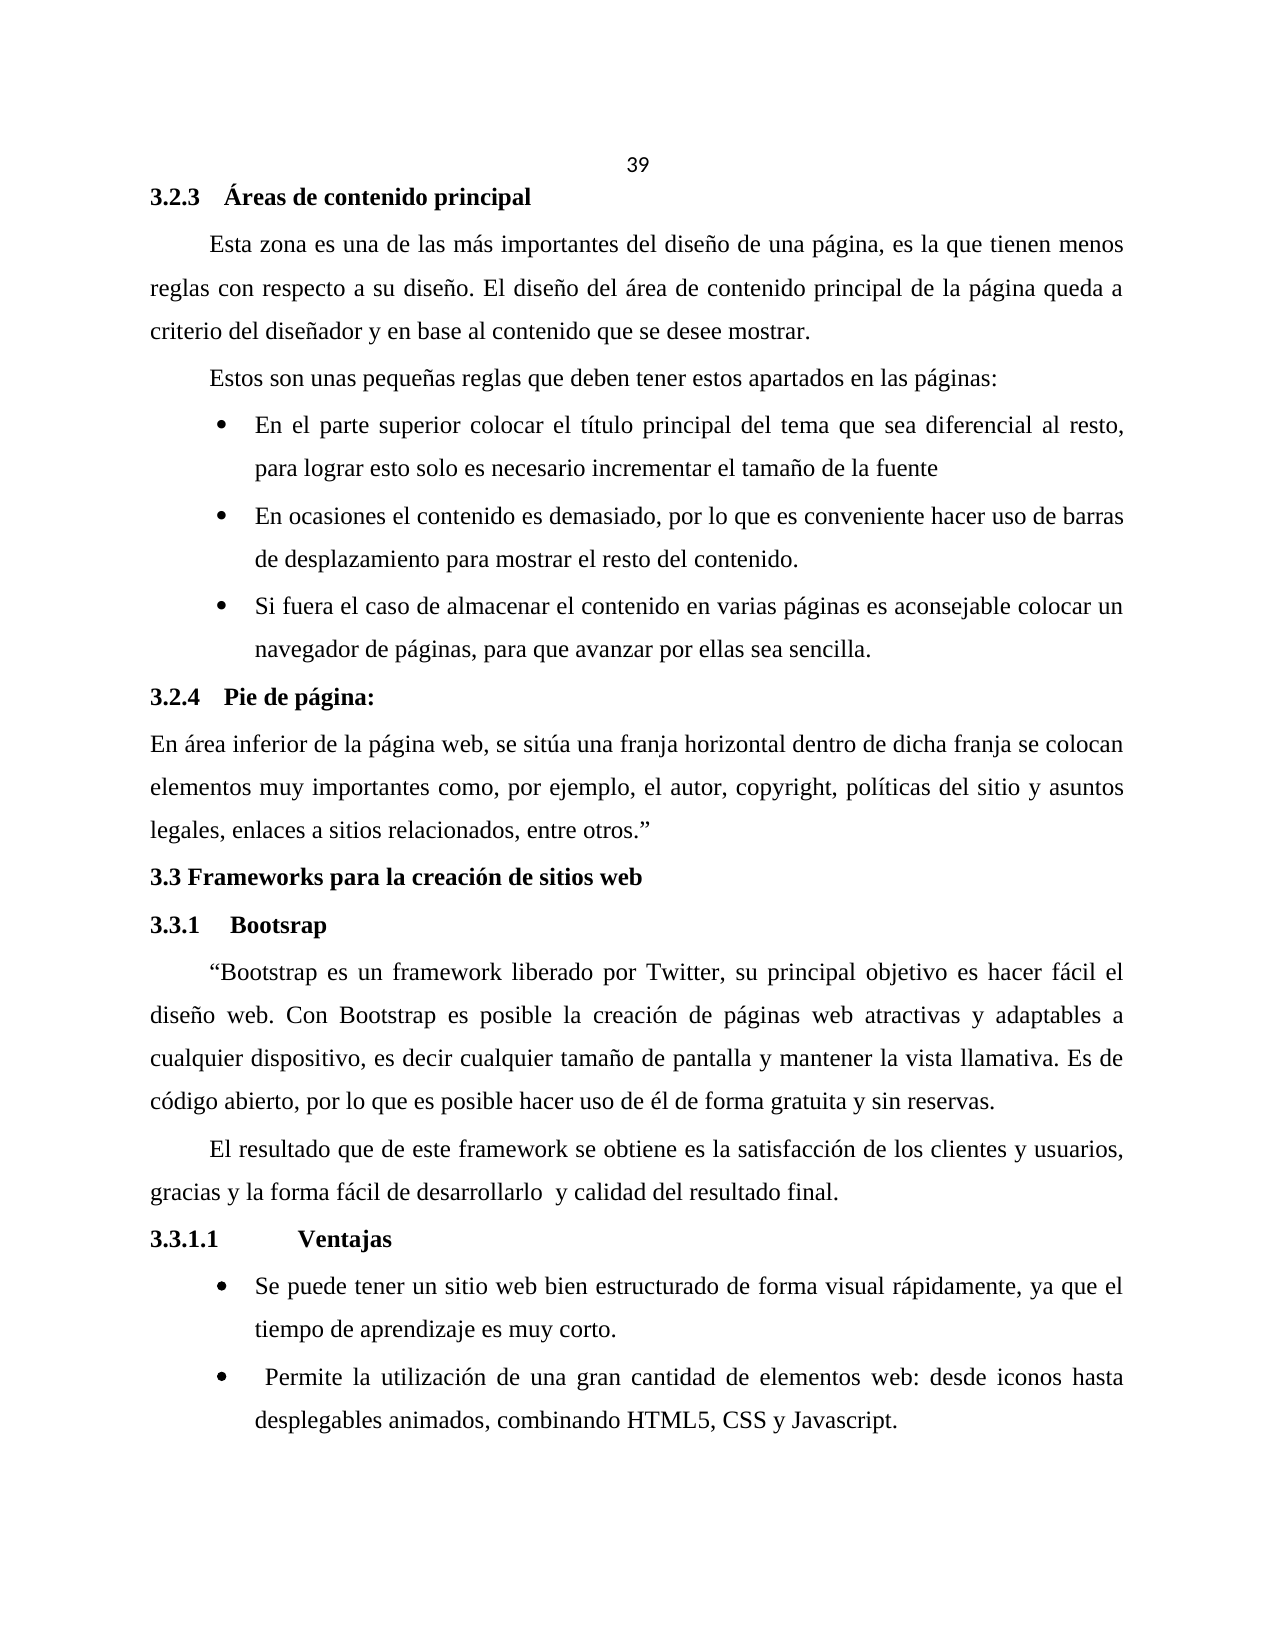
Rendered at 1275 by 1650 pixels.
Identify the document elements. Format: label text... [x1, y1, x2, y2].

text En área inferior de la página web, se sitúa una franja horizontal dentro de dicha franja se colocan elementos muy importantes como, por ejemplo, el autor, copyright, políticas del sitio y asuntos legales, enlaces a sitios relacionados, entre otros.” [150, 729, 1125, 844]
list Permite la utilización de una gran cantidad de elementos web: desde iconos hasta desplegables animados, combinando HTML5, CSS y Javascript. [217, 1362, 1125, 1434]
text Estos son unas pequeñas reglas que deben tener estos apartados en las páginas: [150, 363, 1125, 392]
text 3.3 Frameworks para la creación de sitios web [150, 862, 1125, 891]
text “Bootstrap es un framework liberado por Twitter, su principal objetivo es hacer fácil el diseño web. Con Bootstrap es posible la creación de páginas web atractivas y adaptables a cualquier dispositivo, es decir cualquier tamaño de pantalla y mantener la vista llamativa. Es de código abierto, por lo que es posible hacer uso de él de forma gratuita y sin reservas. [150, 957, 1125, 1115]
list Se puede tener un sitio web bien estructurado de forma visual rápidamente, ya que el tiempo de aprendizaje es muy corto. [217, 1271, 1125, 1343]
subtitle 3.2.4 Pie de página: [150, 682, 1125, 710]
list En el parte superior colocar el título principal del tema que sea diferencial al resto, para lograr esto solo es necesario incrementar el tamaño de la fuente [217, 410, 1125, 482]
subtitle 3.3.1.1 Ventajas [150, 1224, 1125, 1253]
list En ocasiones el contenido es demasiado, por lo que es conveniente hacer uso de barras de desplazamiento para mostrar el resto del contenido. [217, 501, 1125, 573]
text Esta zona es una de las más importantes del diseño de una página, es la que tienen menos reglas con respecto a su diseño. El diseño del área de contenido principal de la página queda a criterio del diseñador y en base al contenido que se desee mostrar. [150, 229, 1125, 344]
subtitle 3.3.1 Bootsrap [150, 910, 1125, 938]
subtitle 3.2.3 Áreas de contenido principal [150, 182, 1125, 211]
text El resultado que de este framework se obtiene es la satisfacción de los clientes y usuarios, gracias y la forma fácil de desarrollarlo y calidad del resultado final. [150, 1134, 1125, 1206]
list Si fuera el caso de almacenar el contenido en varias páginas es aconsejable colocar un navegador de páginas, para que avanzar por ellas sea sencilla. [217, 591, 1125, 663]
